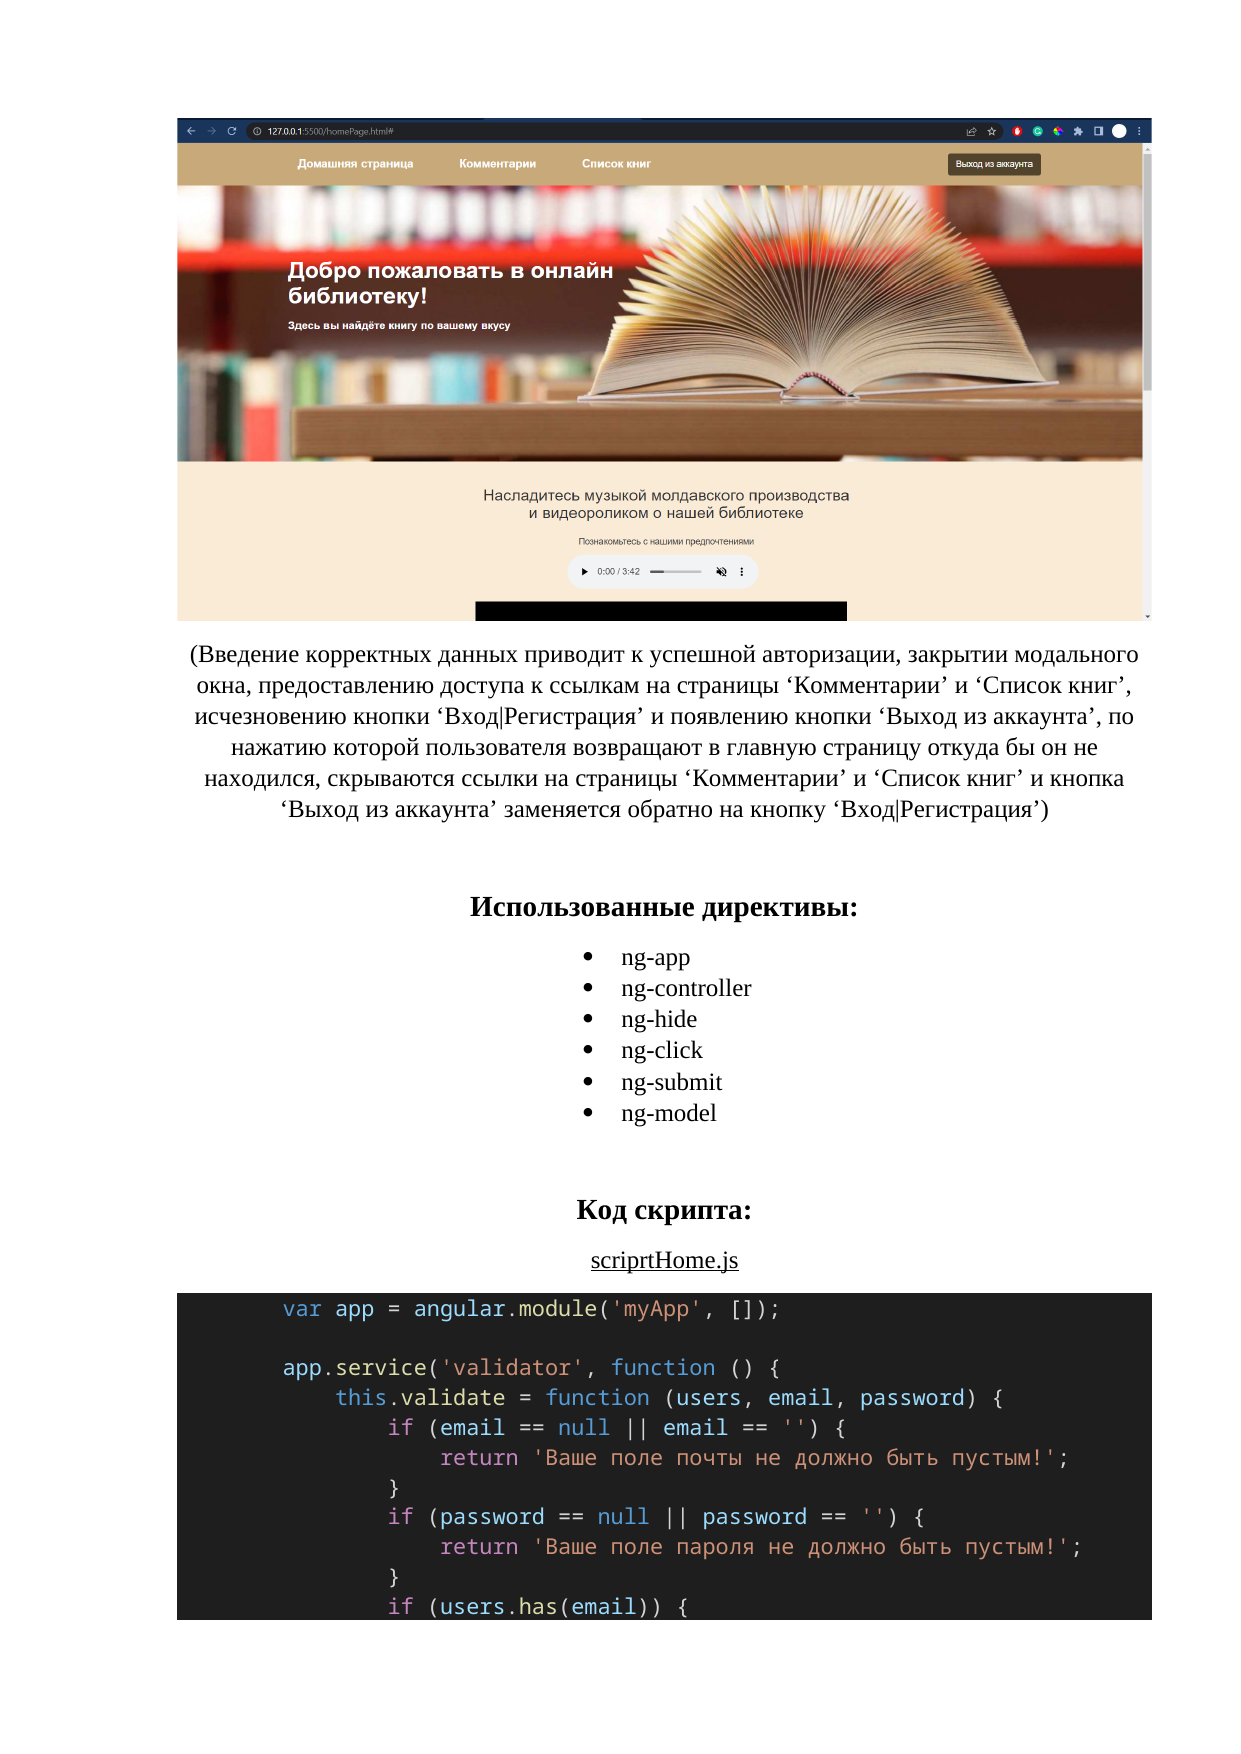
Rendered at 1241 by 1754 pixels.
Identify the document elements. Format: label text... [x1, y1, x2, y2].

list ng-submit [583, 1067, 1152, 1095]
text if (password == null || password == '') { [177, 1501, 1152, 1531]
text } [177, 1471, 1152, 1501]
text } [177, 1561, 1152, 1591]
text var app = angular.module('myApp', []); [177, 1293, 1152, 1322]
text app.service('validator', function () { [177, 1352, 1152, 1382]
list ng-model [583, 1098, 1152, 1126]
list ng-hide [583, 1004, 1152, 1033]
text return 'Ваше поле почты не должно быть пустым!'; [177, 1442, 1152, 1471]
list ng-app [583, 942, 1152, 971]
text return 'Ваше поле пароля не должно быть пустым!'; [177, 1531, 1152, 1561]
list ng-controller [583, 973, 1152, 1002]
picture [177, 118, 1152, 621]
text scriprtHome.js [177, 1245, 1152, 1274]
text if (email == null || email == '') { [177, 1412, 1152, 1442]
text Код скрипта: [177, 1192, 1152, 1226]
text this.validate = function (users, email, password) { [177, 1382, 1152, 1412]
text (Введение корректных данных приводит к успешной авторизации, закрытии модального окна, предоставлению доступа к ссылкам на страницы ‘Комментарии’ и ‘Список книг’, исчезновению кнопки ‘Вход|Регистрация’ и появлению кнопки ‘Выход из аккаунта’, по нажатию которой пользователя возвращают в главную страницу откуда бы он не находился, скрываются ссылки на страницы ‘Комментарии’ и ‘Список книг’ и кнопка ‘Выход из аккаунта’ заменяется обратно на кнопку ‘Вход|Регистрация’) [177, 639, 1152, 823]
list ng-click [583, 1036, 1152, 1064]
text if (users.has(email)) { [177, 1591, 1152, 1620]
text Использованные директивы: [177, 889, 1152, 923]
